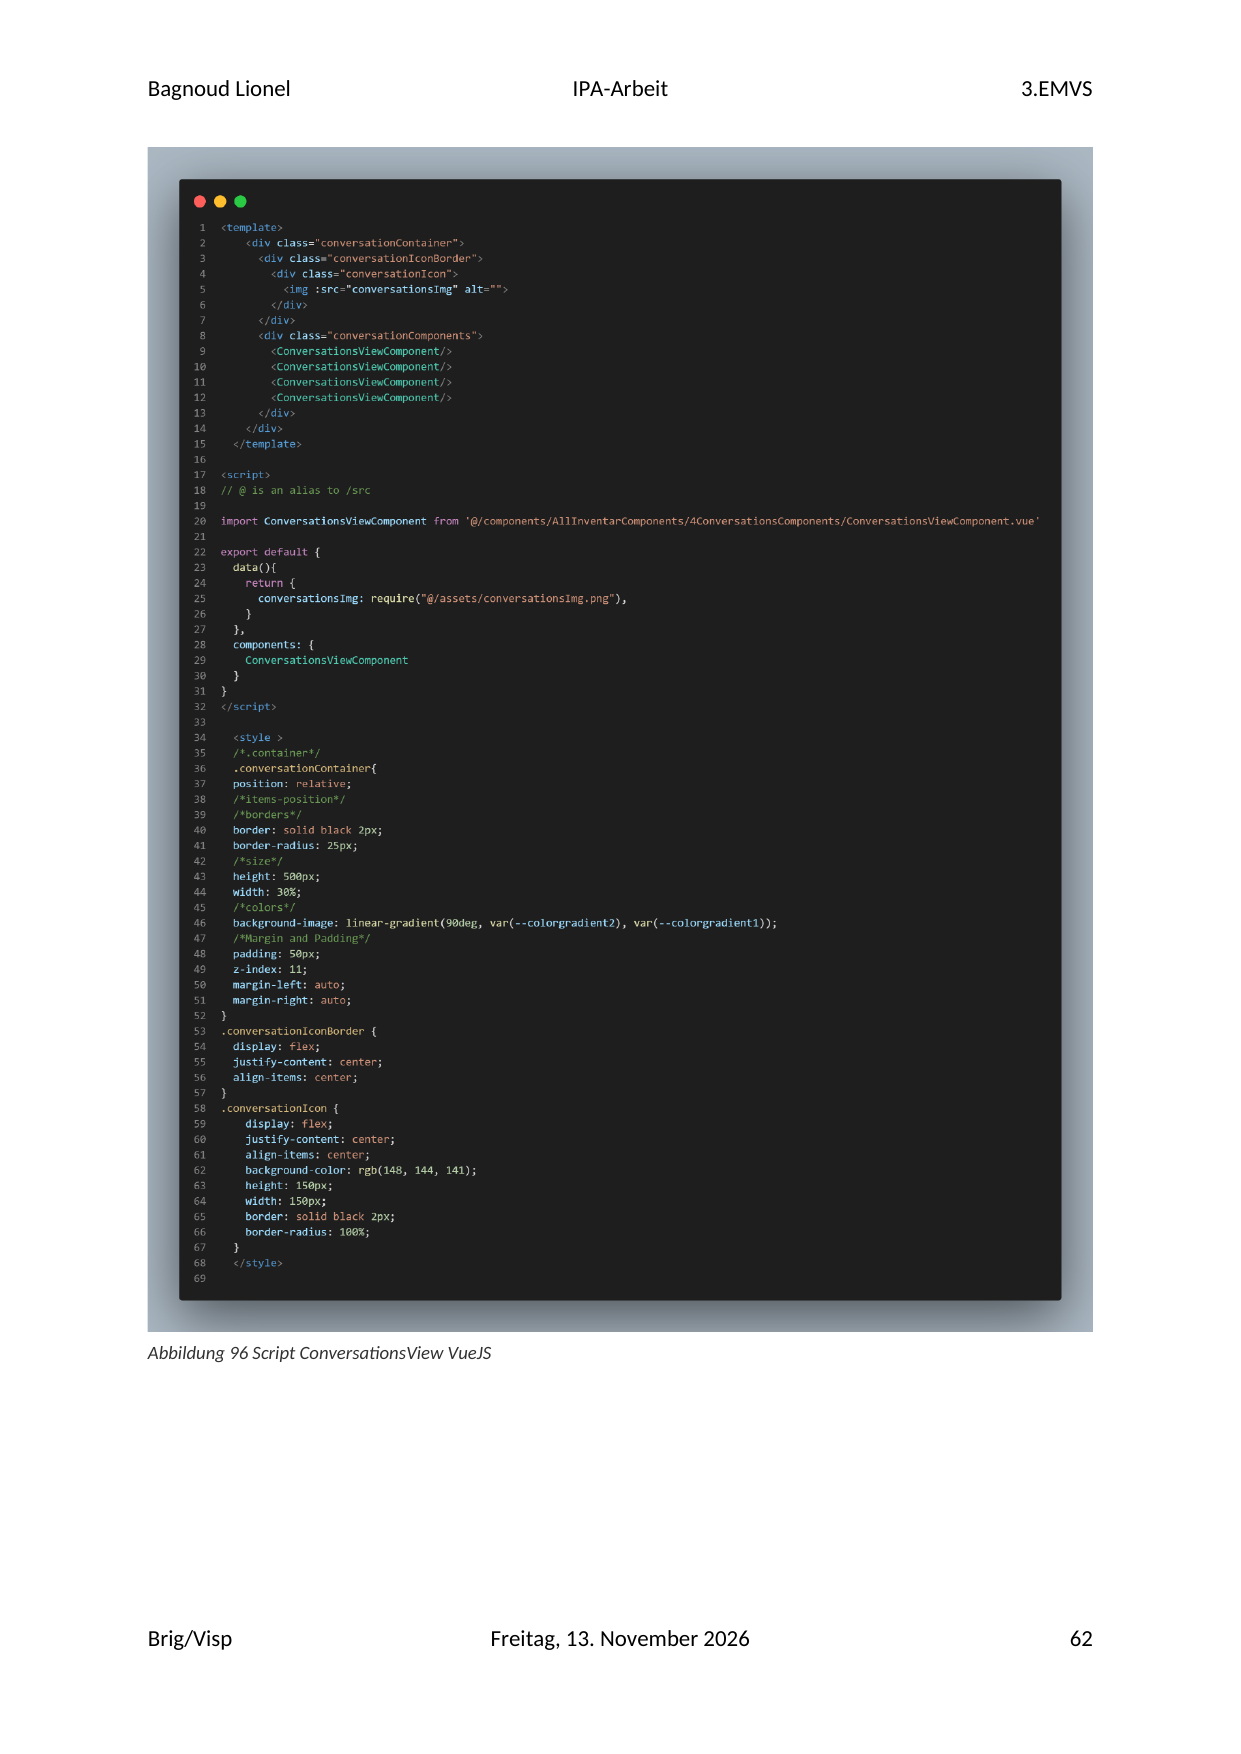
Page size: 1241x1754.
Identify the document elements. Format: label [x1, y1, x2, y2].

picture [147, 147, 1093, 1332]
